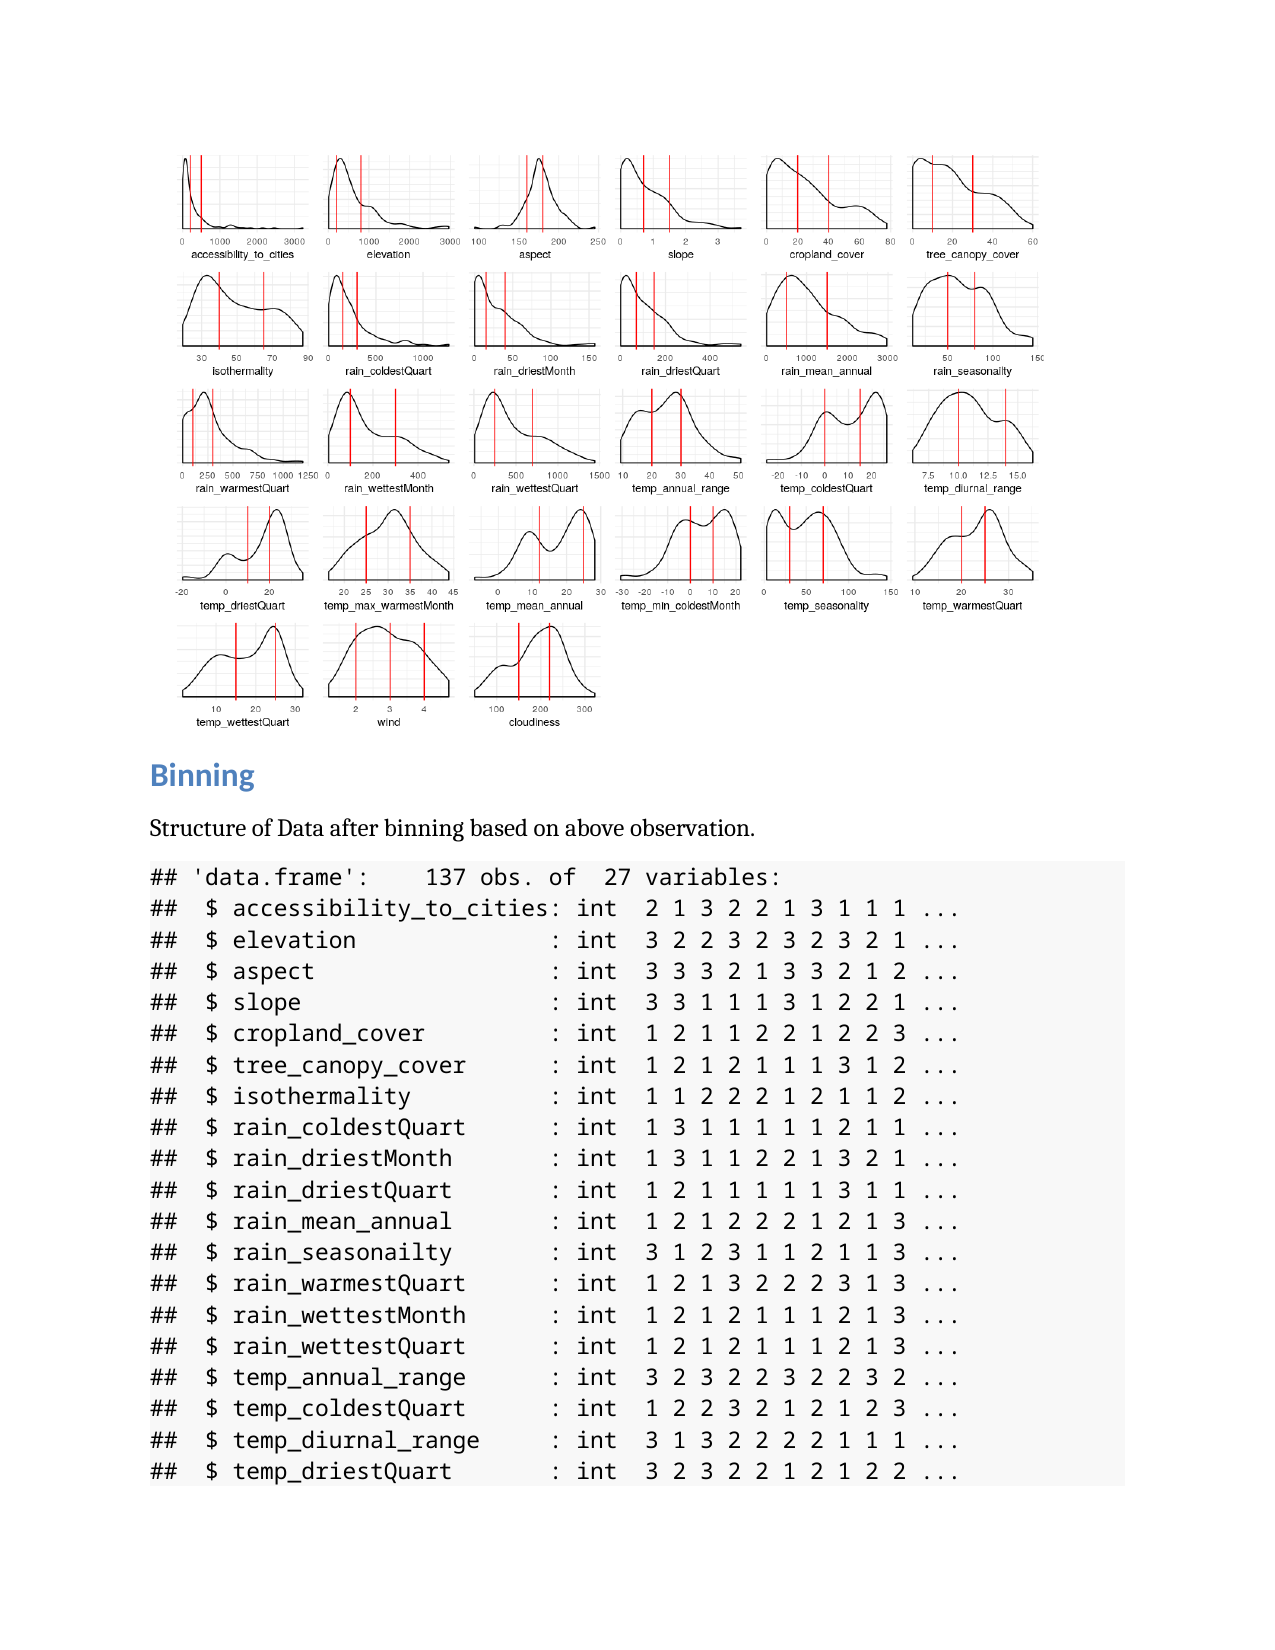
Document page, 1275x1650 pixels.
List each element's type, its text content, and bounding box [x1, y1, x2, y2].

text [150, 861, 1125, 1486]
text Structure of Data after binning based on above observation. [150, 814, 1125, 842]
picture [168, 150, 1044, 734]
subtitle Binning [150, 754, 1125, 795]
